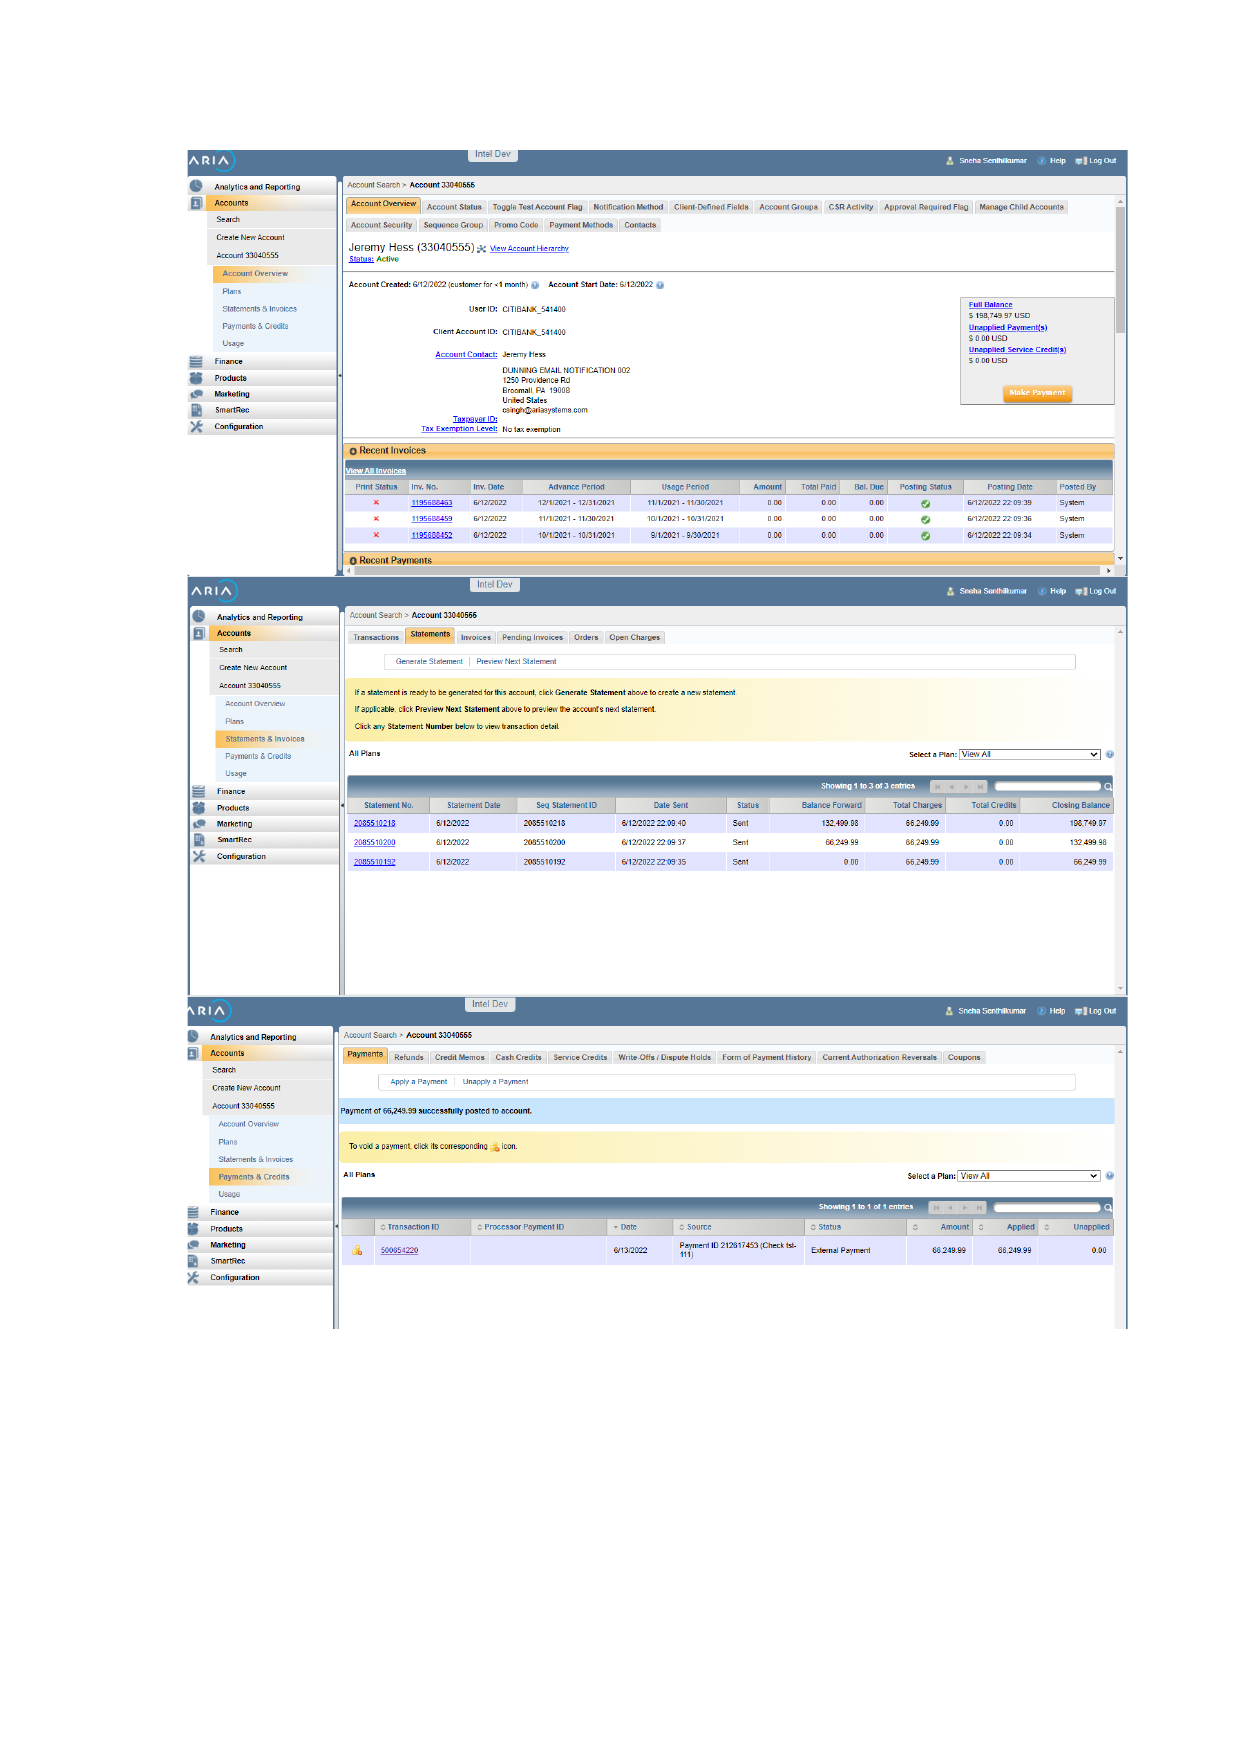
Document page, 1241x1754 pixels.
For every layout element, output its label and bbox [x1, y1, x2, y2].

picture [187, 150, 1128, 1329]
